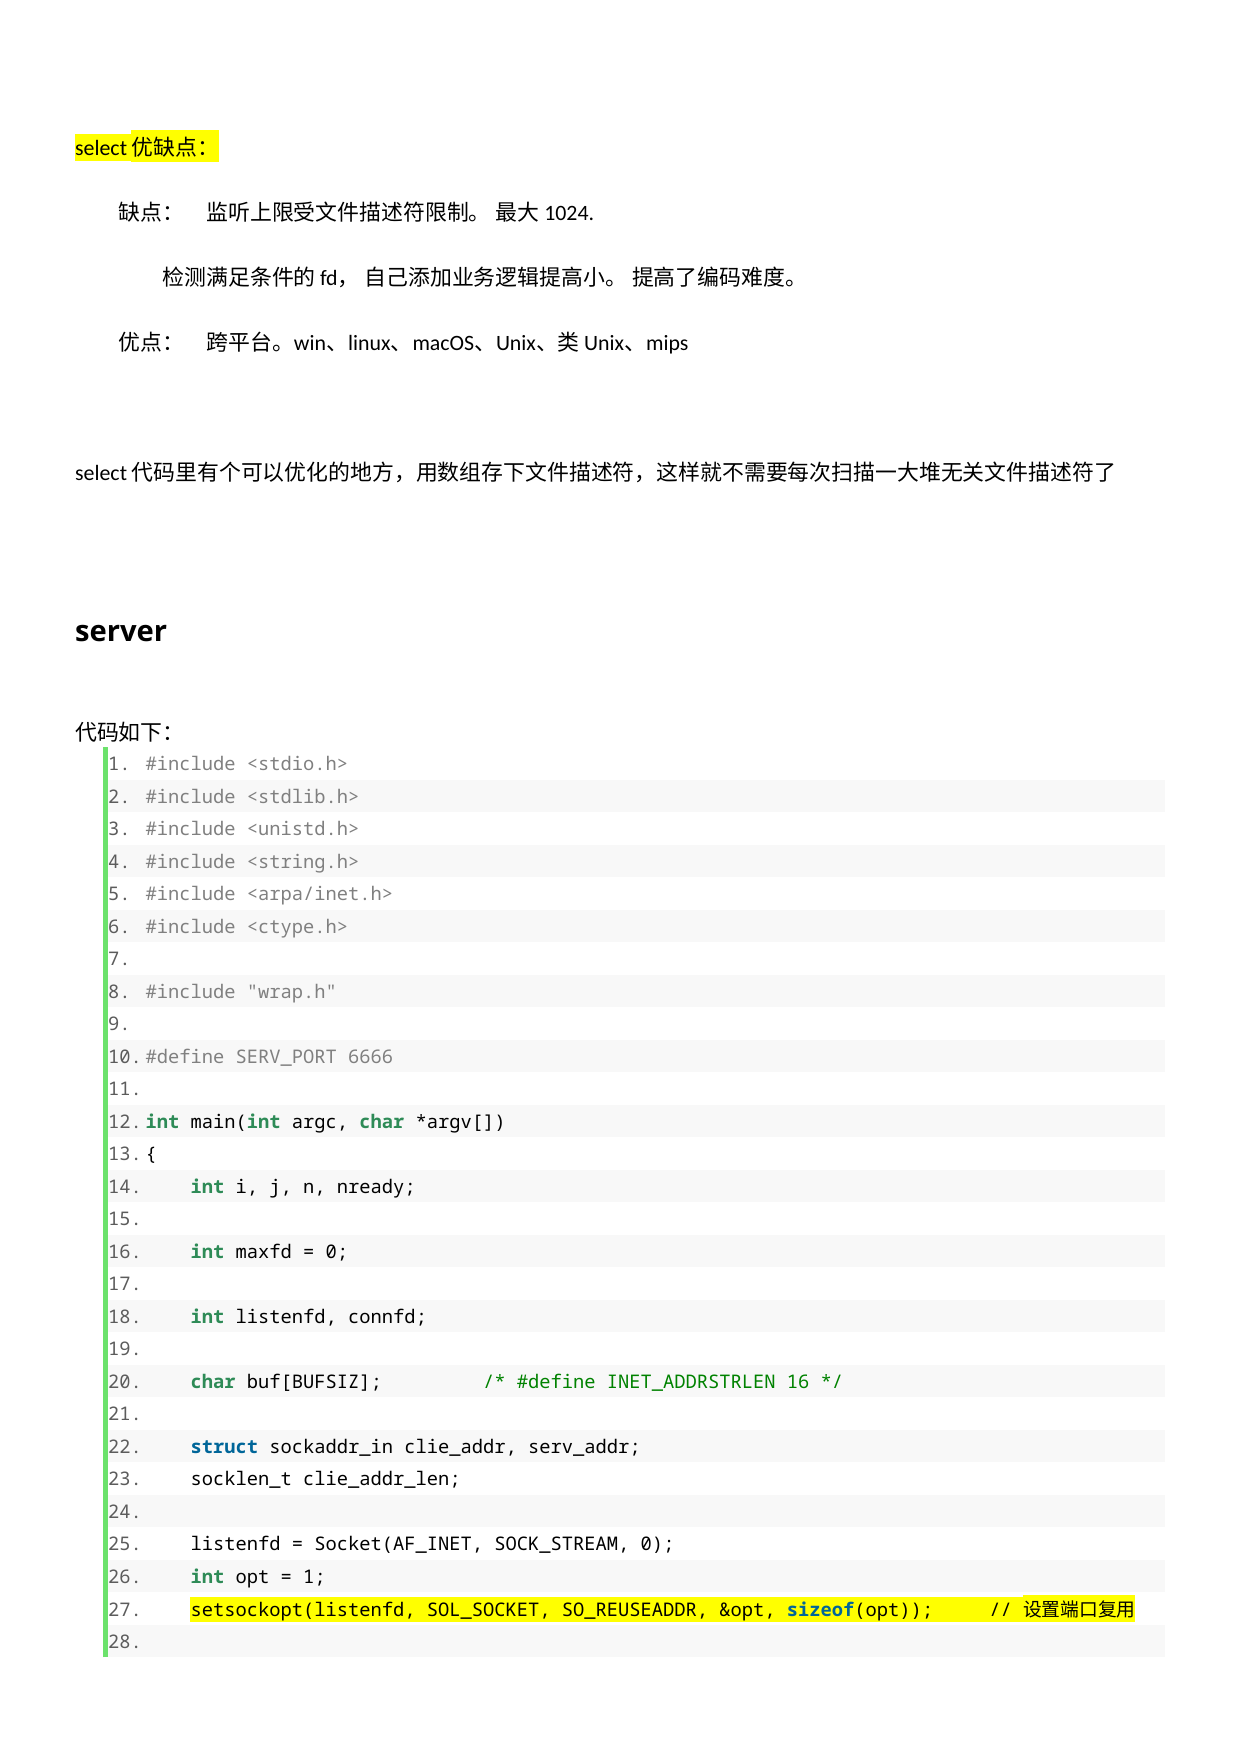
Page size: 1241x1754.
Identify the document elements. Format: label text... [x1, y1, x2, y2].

text 优点： 跨平台。win、linux、macOS、Unix、类Unix、mips [75, 324, 1165, 357]
text 检测满足条件的fd， 自己添加业务逻辑提高小。 提高了编码难度。 [75, 259, 1165, 292]
subtitle server [75, 597, 1165, 662]
text select优缺点： [75, 129, 1165, 162]
text 缺点： 监听上限受文件描述符限制。 最大 1024. [75, 194, 1165, 227]
list char buf[BUFSIZ]; /* #define INET_ADDRSTRLEN 16 */ [108, 1365, 1165, 1397]
list socklen_t clie_addr_len; [108, 1462, 1165, 1495]
list #include <string.h> [108, 845, 1165, 877]
list #define SERV_PORT 6666 [108, 1040, 1165, 1072]
list int i, j, n, nready; [108, 1170, 1165, 1202]
list #include <unistd.h> [108, 812, 1165, 845]
list #include <stdlib.h> [108, 780, 1165, 812]
list setsockopt(listenfd, SOL_SOCKET, SO_REUSEADDR, &opt, sizeof(opt)); // 设置端口复用 [108, 1592, 1165, 1625]
list { [108, 1137, 1165, 1170]
list int opt = 1; [108, 1560, 1165, 1592]
list listenfd = Socket(AF_INET, SOCK_STREAM, 0); [108, 1527, 1165, 1560]
list int maxfd = 0; [108, 1235, 1165, 1267]
list int main(int argc, char *argv[]) [108, 1105, 1165, 1137]
text 代码如下： [75, 715, 1165, 747]
list #include <arpa/inet.h> [108, 877, 1165, 910]
list #include "wrap.h" [108, 975, 1165, 1007]
list struct sockaddr_in clie_addr, serv_addr; [108, 1430, 1165, 1462]
list #include <ctype.h> [108, 910, 1165, 942]
text select代码里有个可以优化的地方，用数组存下文件描述符，这样就不需要每次扫描一大堆无关文件描述符了 [75, 454, 1165, 487]
list #include <stdio.h> [108, 747, 1165, 780]
list int listenfd, connfd; [108, 1300, 1165, 1332]
